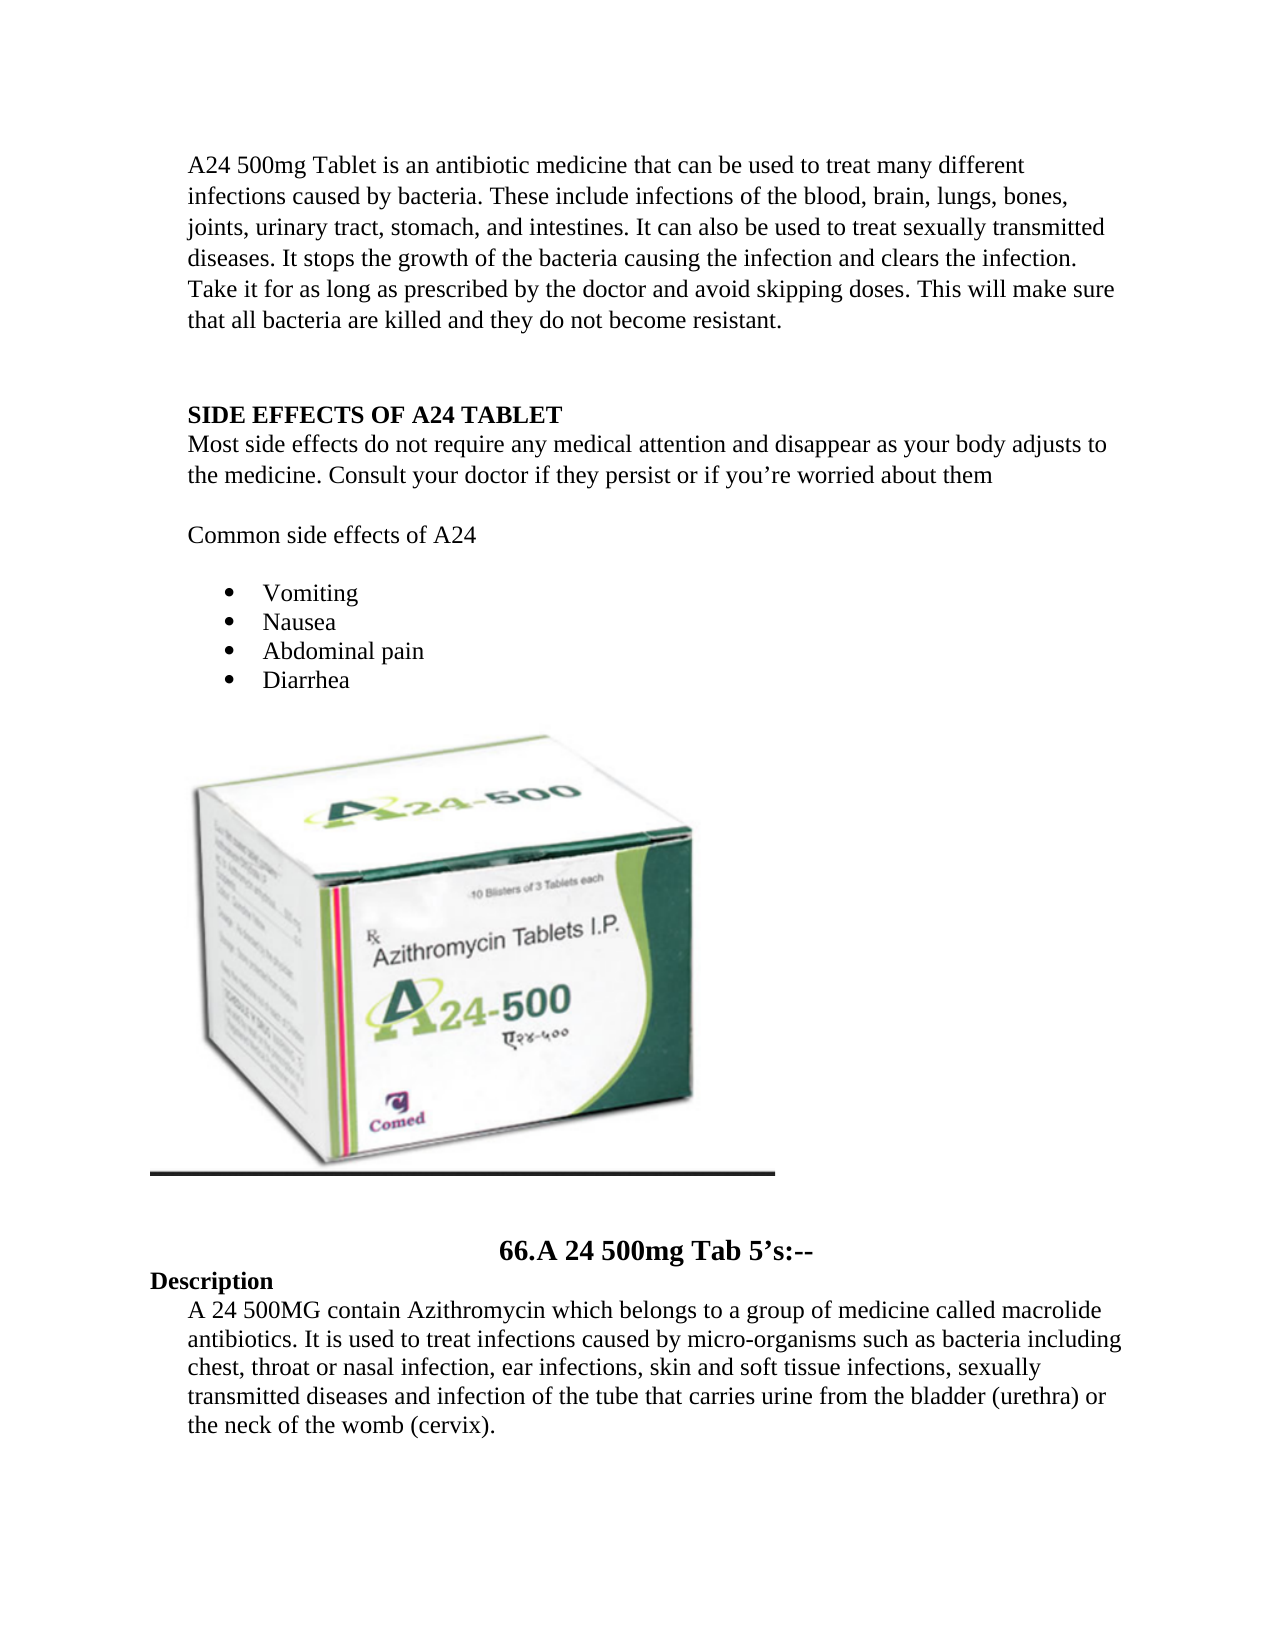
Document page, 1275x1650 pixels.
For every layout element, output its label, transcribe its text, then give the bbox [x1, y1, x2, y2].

text A24 500mg Tablet is an antibiotic medicine that can be used to treat many different infections caused by bacteria. These include infections of the blood, brain, lungs, bones, joints, urinary tract, stomach, and intestines. It can also be used to treat sexually transmitted diseases. It stops the growth of the bacteria causing the infection and clears the infection. Take it for as long as prescribed by the doctor and avoid skipping doses. This will make sure that all bacteria are killed and they do not become resistant. [187, 150, 1125, 334]
list Abdominal pain [225, 636, 1125, 665]
subtitle Common side effects of A24 [187, 521, 1125, 549]
list Diarrhea [225, 665, 1125, 693]
picture [150, 722, 775, 1176]
list A 24 500mg Tab 5’s:-- [187, 1233, 1125, 1266]
list Vomiting [225, 578, 1125, 607]
text A 24 500MG contain Azithromycin which belongs to a group of medicine called macrolide antibiotics. It is used to treat infections caused by micro-organisms such as bacteria including chest, throat or nasal infection, ear infections, skin and soft tissue infections, sexually transmitted diseases and infection of the tube that carries urine from the bladder (urethra) or the neck of the womb (cervix). [187, 1295, 1125, 1439]
text Most side effects do not require any medical attention and disappear as your body adjusts to the medicine. Consult your doctor if they persist or if you’re worried about them [187, 429, 1125, 489]
list Nausea [225, 607, 1125, 636]
subtitle SIDE EFFECTS OF A24 TABLET [187, 401, 1125, 429]
text Description [150, 1266, 1125, 1295]
